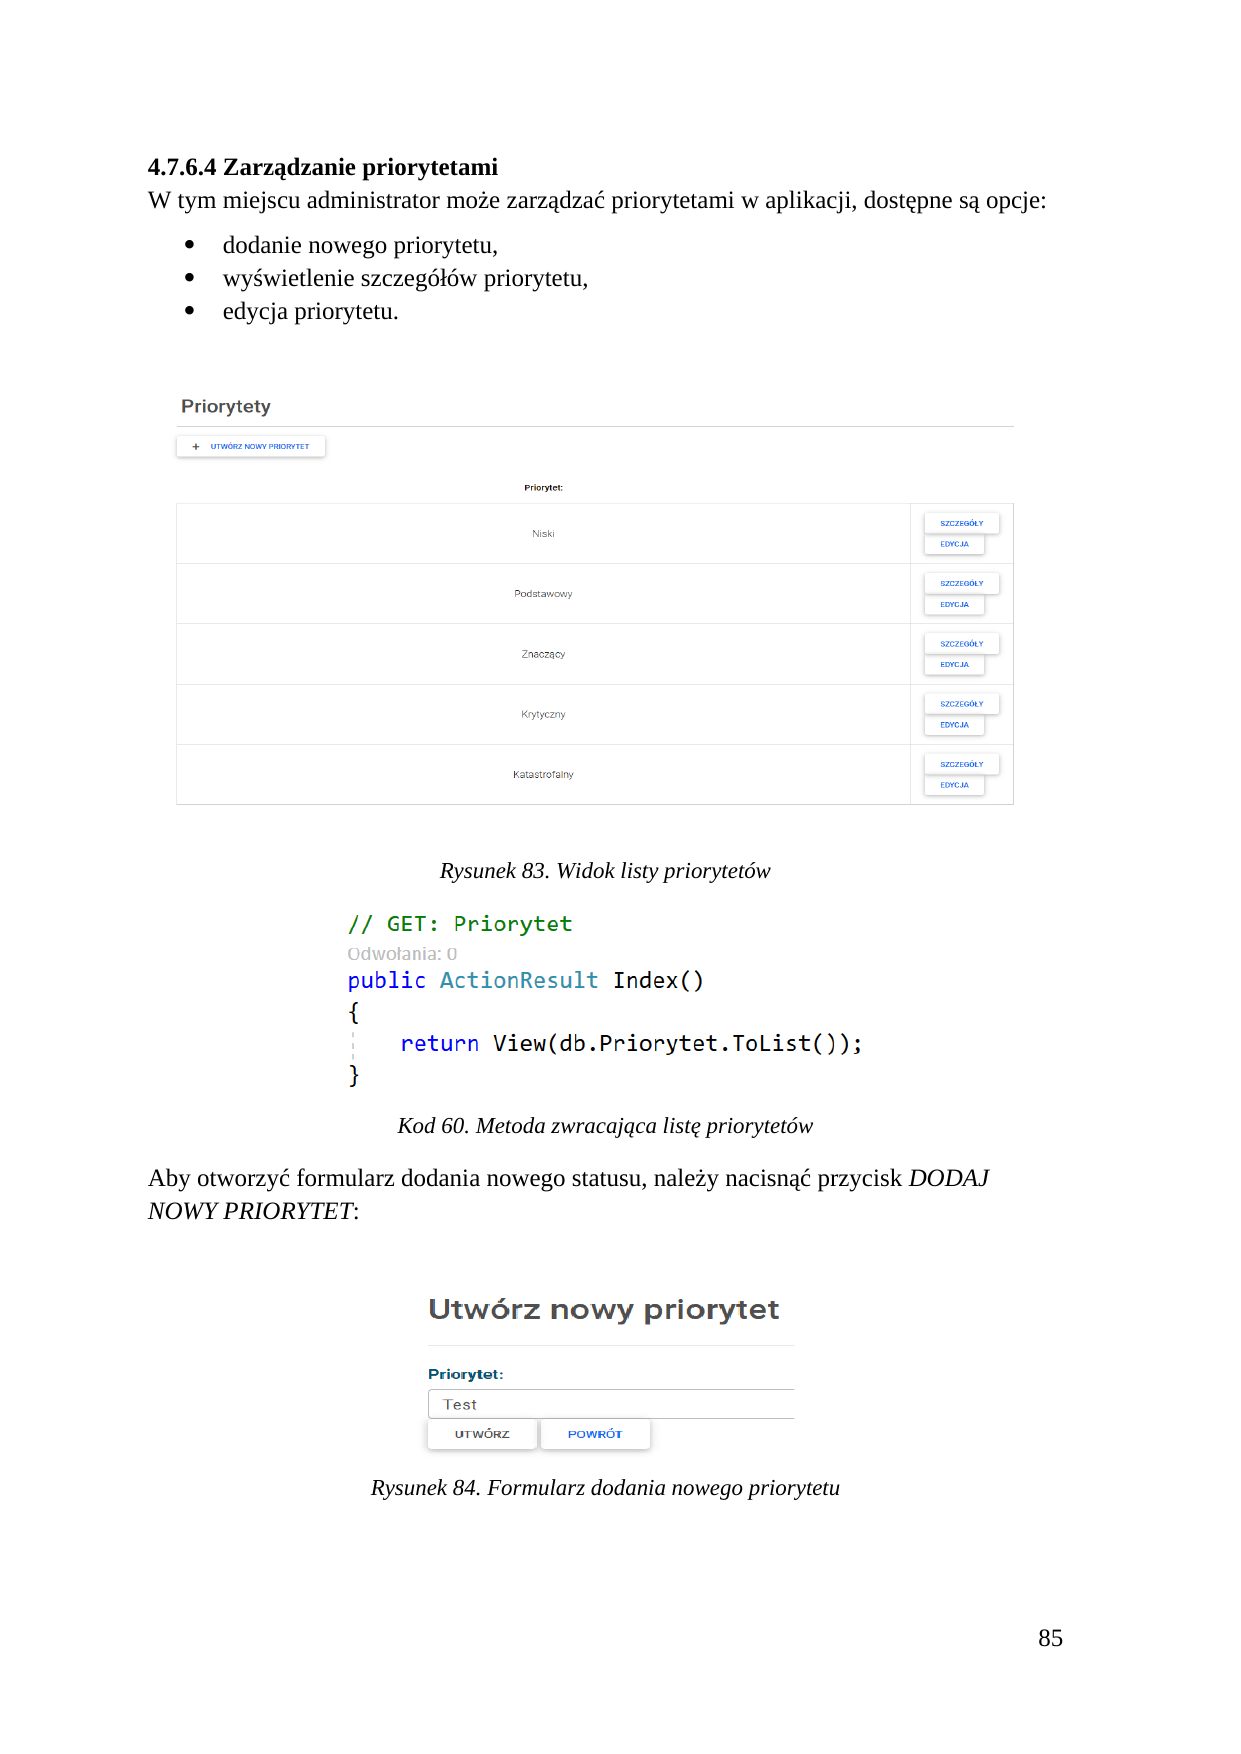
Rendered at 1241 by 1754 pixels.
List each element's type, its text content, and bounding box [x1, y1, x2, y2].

text Rysunek 84. Formularz dodania nowego priorytetu [148, 1474, 1063, 1500]
text W tym miejscu administrator może zarządzać priorytetami w aplikacji, dostępne są opcje: [148, 185, 1063, 214]
picture [338, 907, 873, 1096]
list wyświetlenie szczegółów priorytetu, [185, 263, 1063, 292]
text Rysunek 83. Widok listy priorytetów [148, 857, 1063, 883]
subtitle 4.7.6.4 Zarządzanie priorytetami [148, 152, 1063, 181]
list edycja priorytetu. [185, 296, 1063, 325]
list dodanie nowego priorytetu, [185, 230, 1063, 259]
text Kod 60. Metoda zwracająca listę priorytetów [148, 1112, 1063, 1139]
text Aby otworzyć formularz dodania nowego statusu, należy nacisnąć przycisk DODAJ NOWY PRIORYTET: [148, 1163, 1063, 1225]
picture [416, 1287, 795, 1458]
picture [147, 387, 1063, 840]
